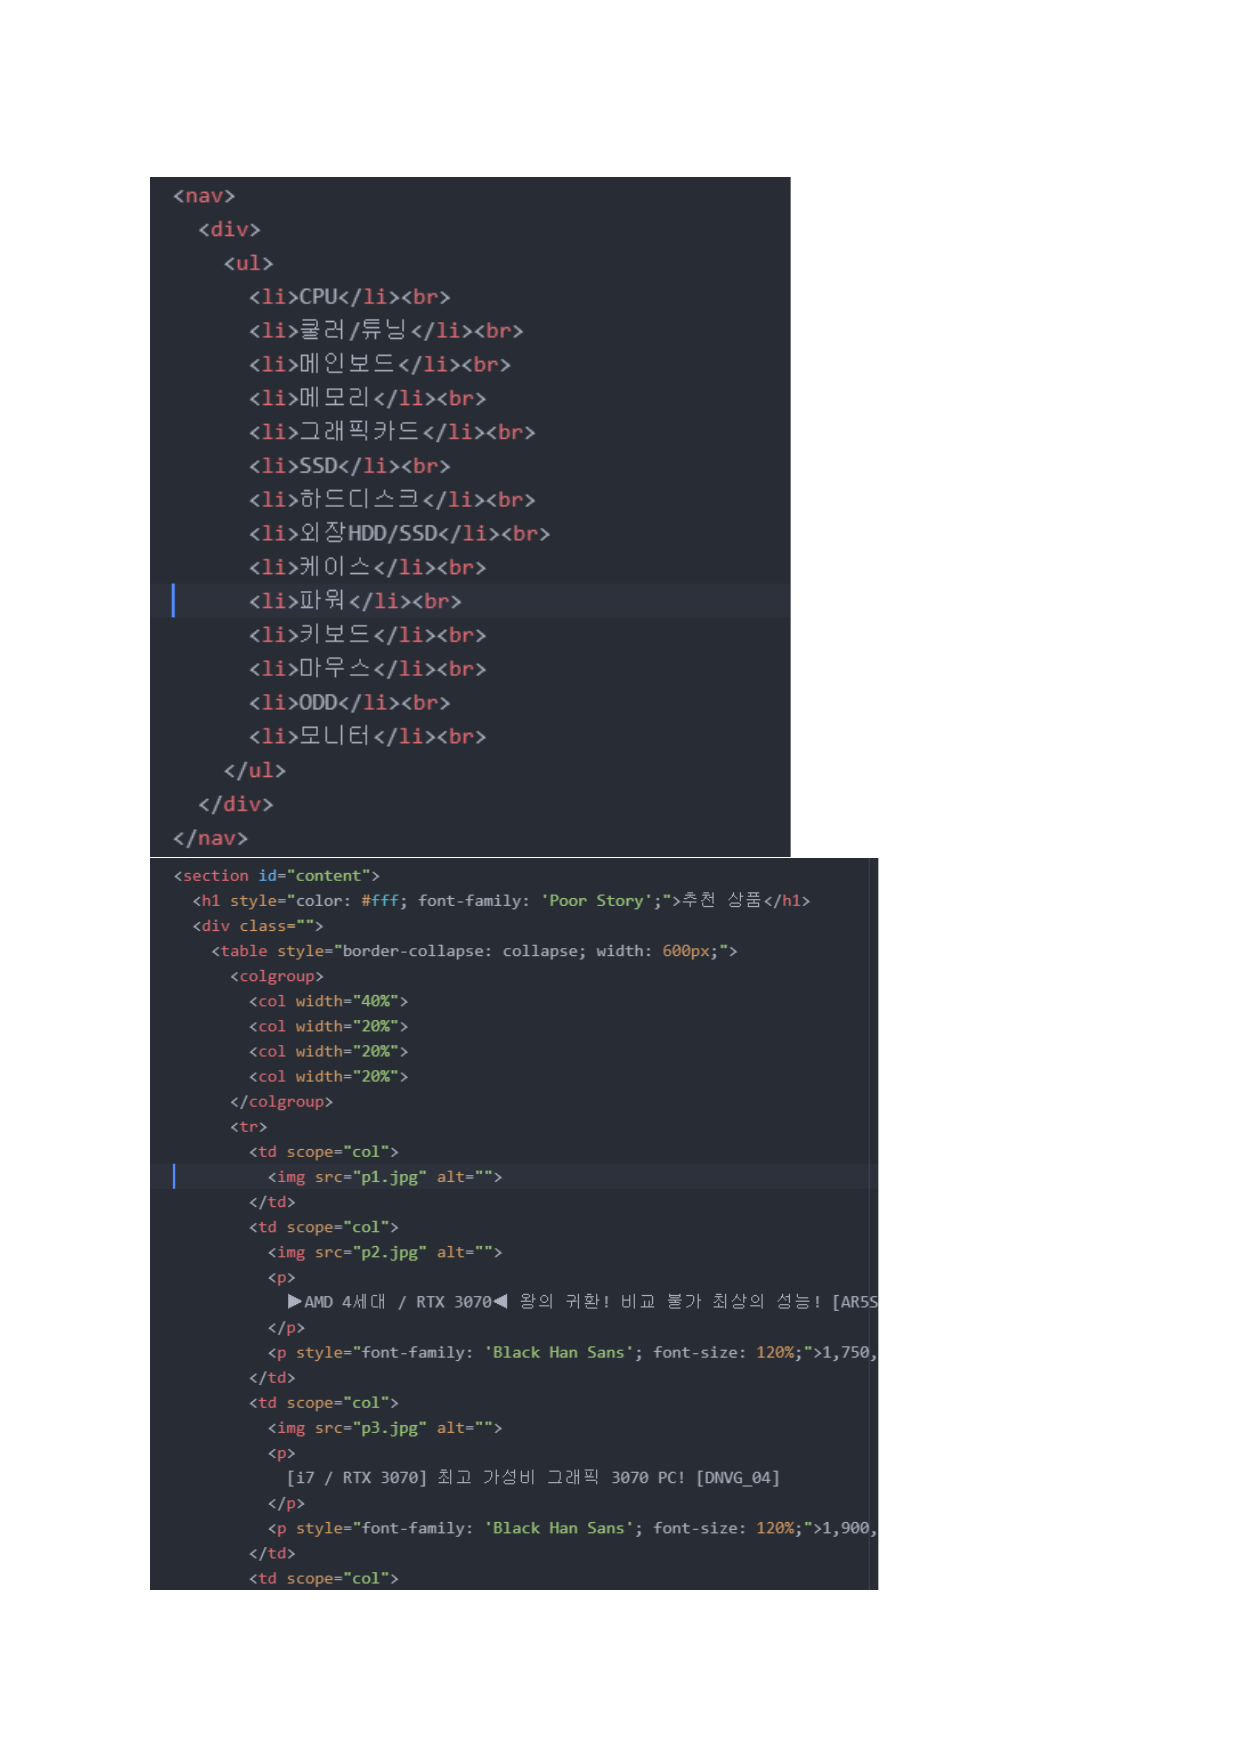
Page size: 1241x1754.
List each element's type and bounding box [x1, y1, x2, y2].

picture [150, 858, 879, 1590]
picture [150, 177, 791, 857]
